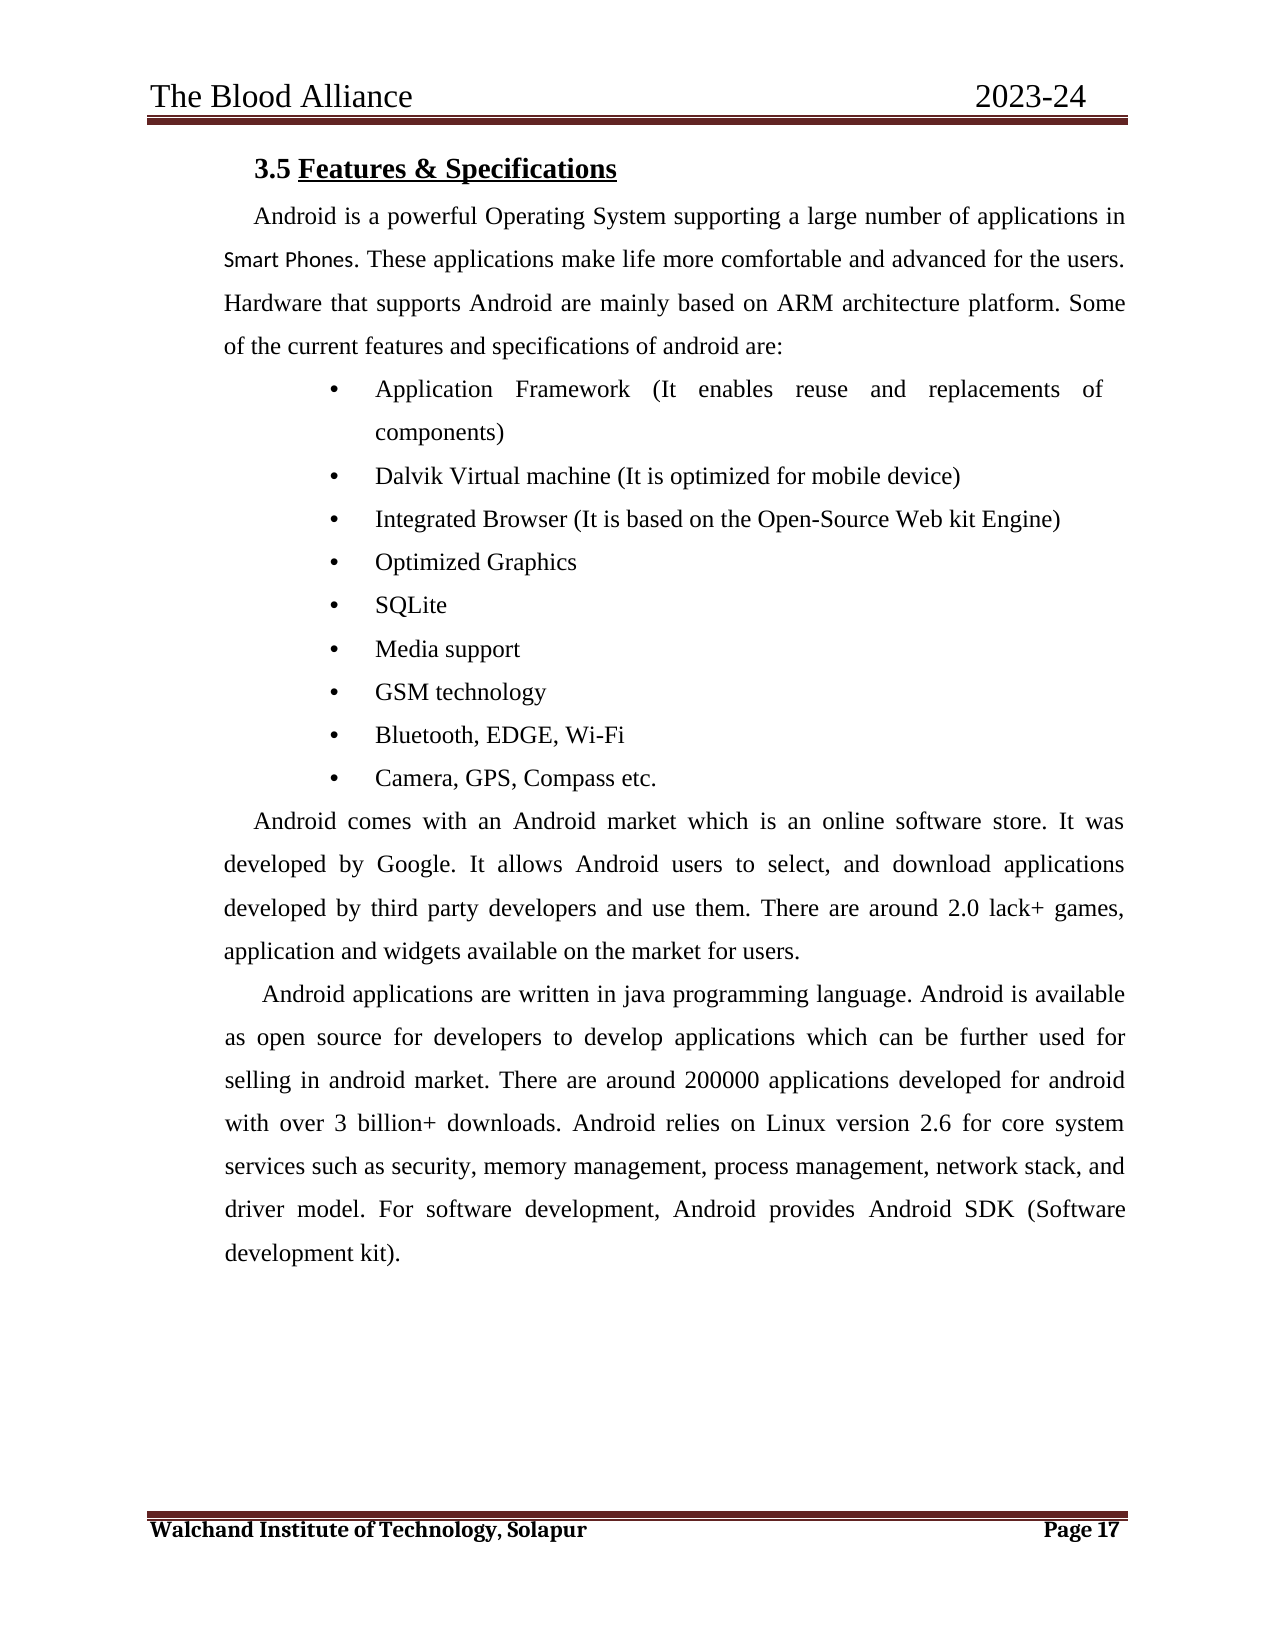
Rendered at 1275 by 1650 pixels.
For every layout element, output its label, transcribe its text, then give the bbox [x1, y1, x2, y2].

text Android is a powerful Operating System supporting a large number of applications in Smart Phones. These applications make life more comfortable and advanced for the users. Hardware that supports Android are mainly based on ARM architecture platform. Some of the current features and specifications of android are: [223, 201, 1126, 360]
list Camera, GPS, Compass etc. [300, 763, 1126, 792]
list Media support [300, 633, 1126, 662]
text Android applications are written in java programming language. Android is available as open source for developers to develop applications which can be further used for selling in android market. There are around 200000 applications developed for android with over 3 billion+ downloads. Android relies on Linux version 2.6 for core system services such as security, memory management, process management, network stack, and driver model. For software development, Android provides Android SDK (Software development kit). [224, 979, 1126, 1266]
list SQLite [300, 590, 1126, 619]
list Application Framework (It enables reuse and replacements of components) [300, 374, 1126, 446]
list Optimized Graphics [300, 547, 1126, 576]
list GSM technology [300, 677, 1126, 706]
list Dalvik Virtual machine (It is optimized for mobile device) [300, 461, 1126, 489]
text Android comes with an Android market which is an online software store. It was developed by Google. It allows Android users to select, and download applications developed by third party developers and use them. There are around 2.0 lack+ games, application and widgets available on the market for users. [223, 806, 1126, 964]
list Bluetooth, EDGE, Wi-Fi [300, 720, 1126, 749]
list Integrated Browser (It is based on the Open-Source Web kit Engine) [300, 504, 1126, 533]
subtitle 3.5 Features & Specifications [224, 151, 1141, 185]
